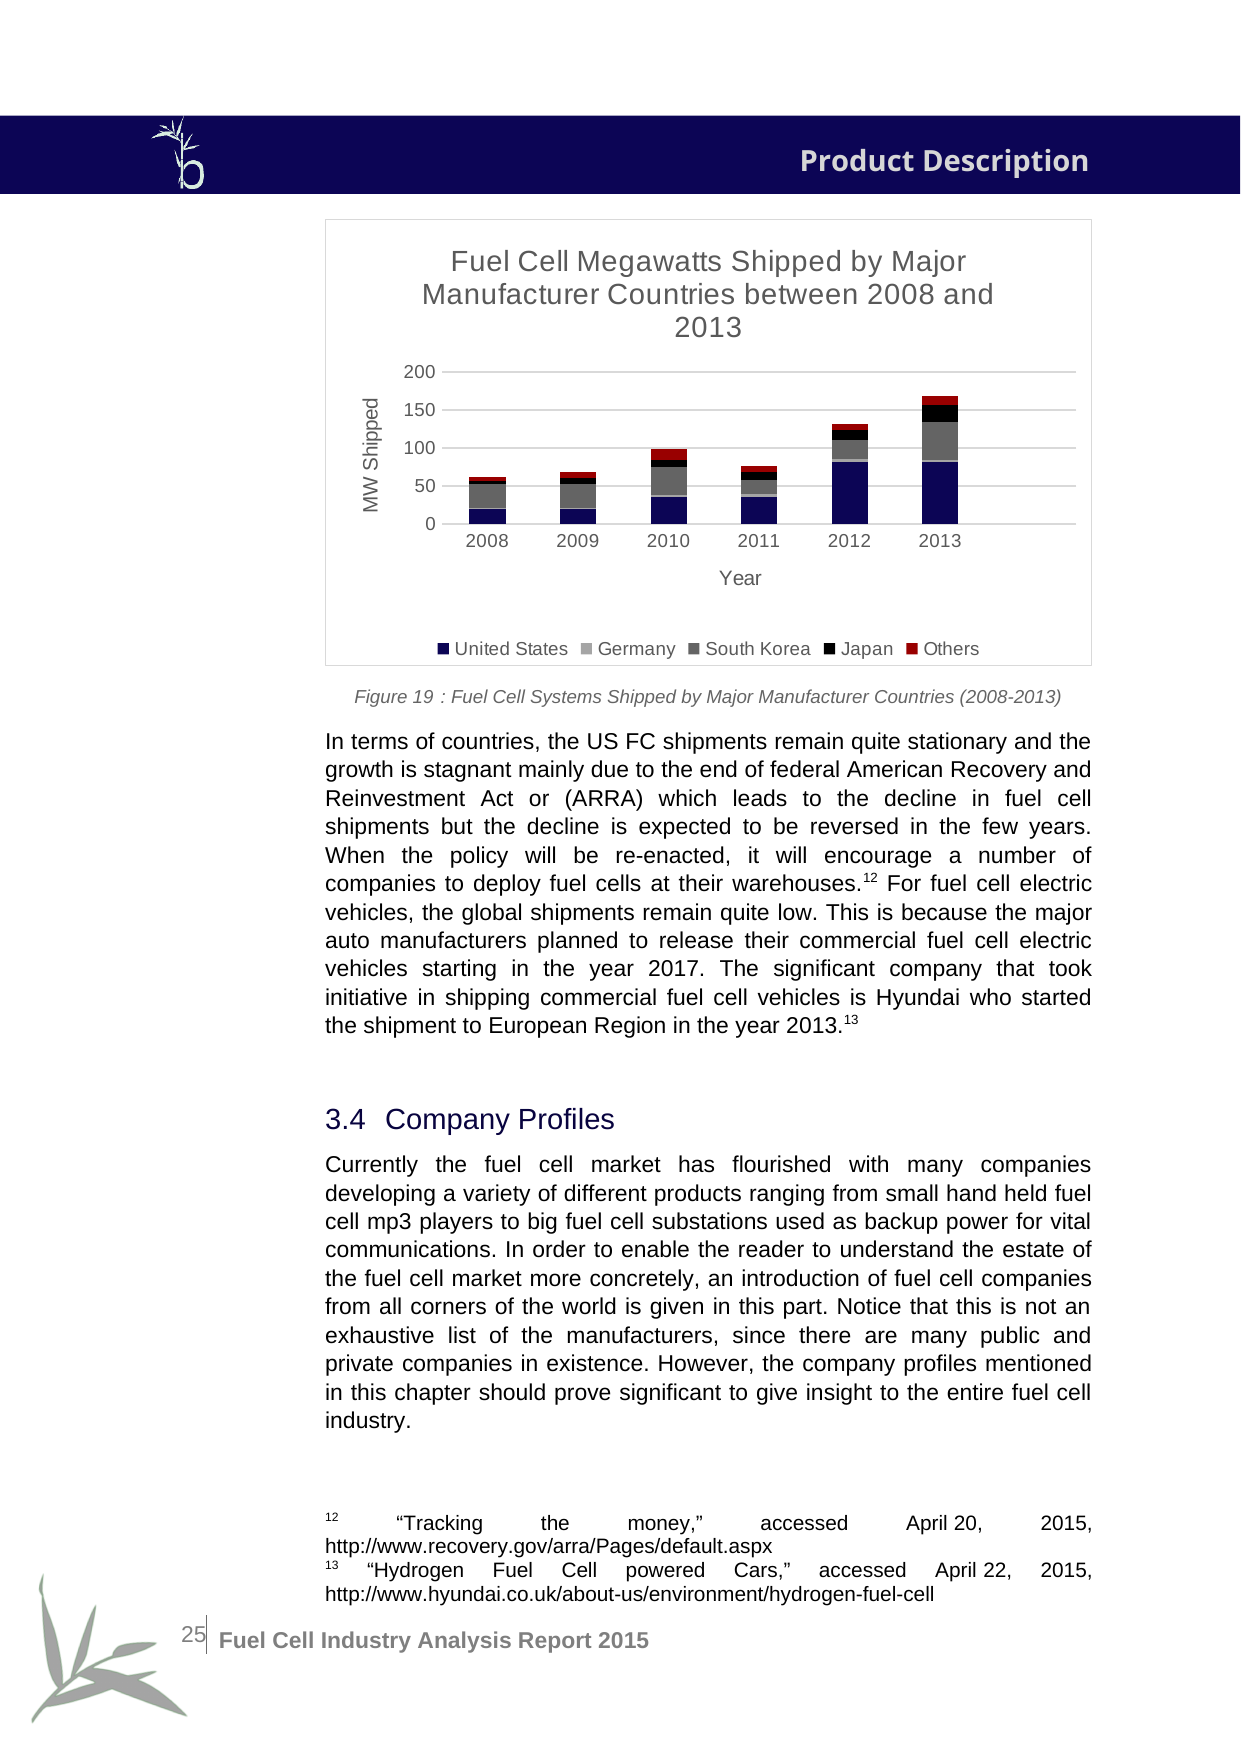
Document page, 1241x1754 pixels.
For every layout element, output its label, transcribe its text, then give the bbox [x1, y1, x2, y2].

text Figure 19 : Fuel Cell Systems Shipped by Major Manufacturer Countries (2008-2013) [325, 685, 1092, 707]
picture [20, 1573, 204, 1744]
subtitle Company Profiles [325, 1102, 1092, 1136]
text In terms of countries, the US FC shipments remain quite stationary and the growth is stagnant mainly due to the end of federal American Recovery and Reinvestment Act or (ARRA) which leads to the decline in fuel cell shipments but the decline is expected to be reversed in the few years. When the policy will be re-enacted, it will encourage a number of companies to deploy fuel cells at their warehouses. For fuel cell electric vehicles, the global shipments remain quite low. This is because the major auto manufacturers planned to release their commercial fuel cell electric vehicles starting in the year 2017. The significant company that took initiative in shipping commercial fuel cell vehicles is Hyundai who started the shipment to European Region in the year 2013. [325, 728, 1092, 1038]
text Currently the fuel cell market has flourished with many companies developing a variety of different products ranging from small hand held fuel cell mp3 players to big fuel cell substations used as backup power for vital communications. In order to enable the reader to understand the estate of the fuel cell market more concretely, an introduction of fuel cell companies from all corners of the world is given in this part. Notice that this is not an exhaustive list of the manufacturers, since there are many public and private companies in existence. However, the company profiles mentioned in this chapter should prove significant to give insight to the entire fuel cell industry. [325, 1151, 1092, 1433]
